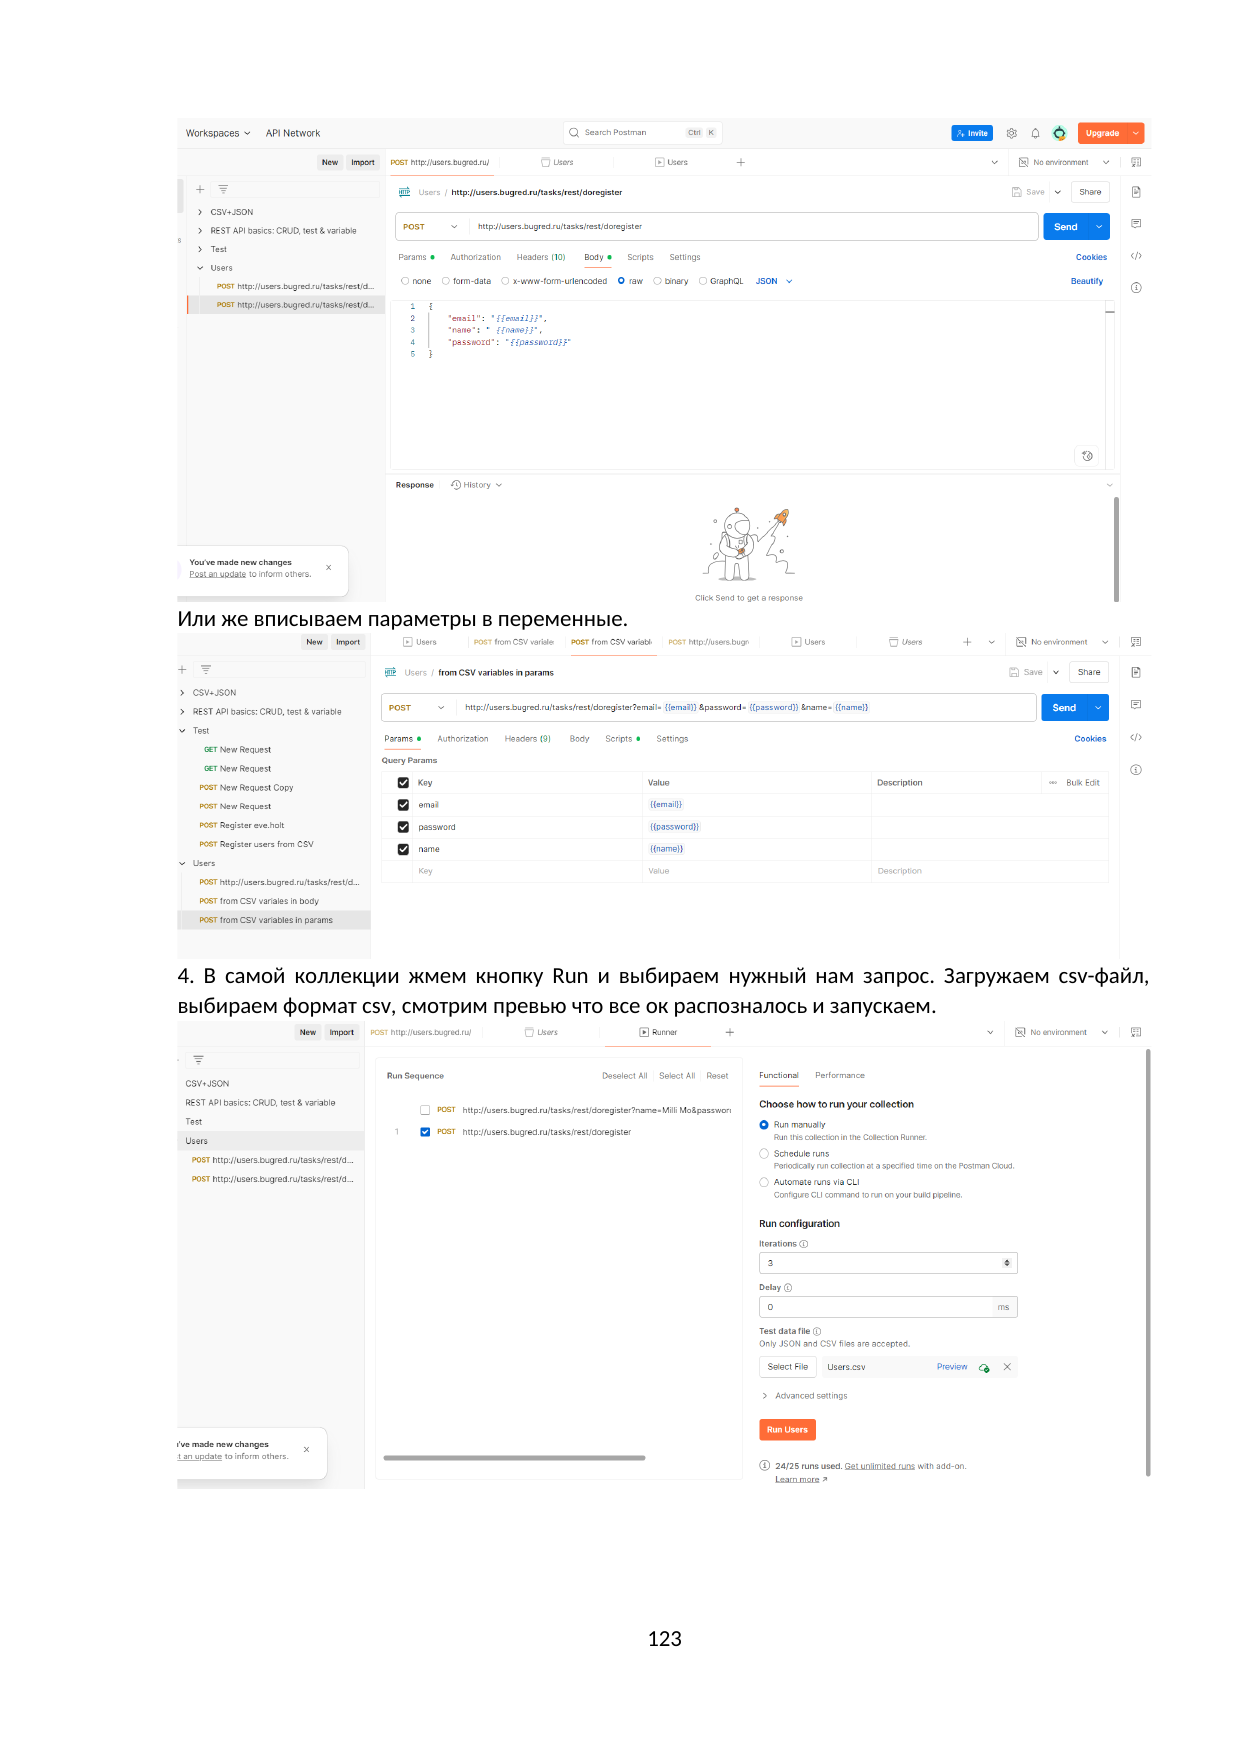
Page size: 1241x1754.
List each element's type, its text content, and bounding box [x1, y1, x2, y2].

picture [177, 118, 1152, 602]
picture [177, 633, 1152, 959]
text 4. В самой коллекции жмем кнопку Run и выбираем нужный нам запрос. Загружаем csv-файл, выбираем формат csv, смотрим превью что все ок распозналось и запускаем. [177, 961, 1152, 1019]
text Или же вписываем параметры в переменные. [177, 604, 1152, 632]
picture [177, 1021, 1152, 1489]
